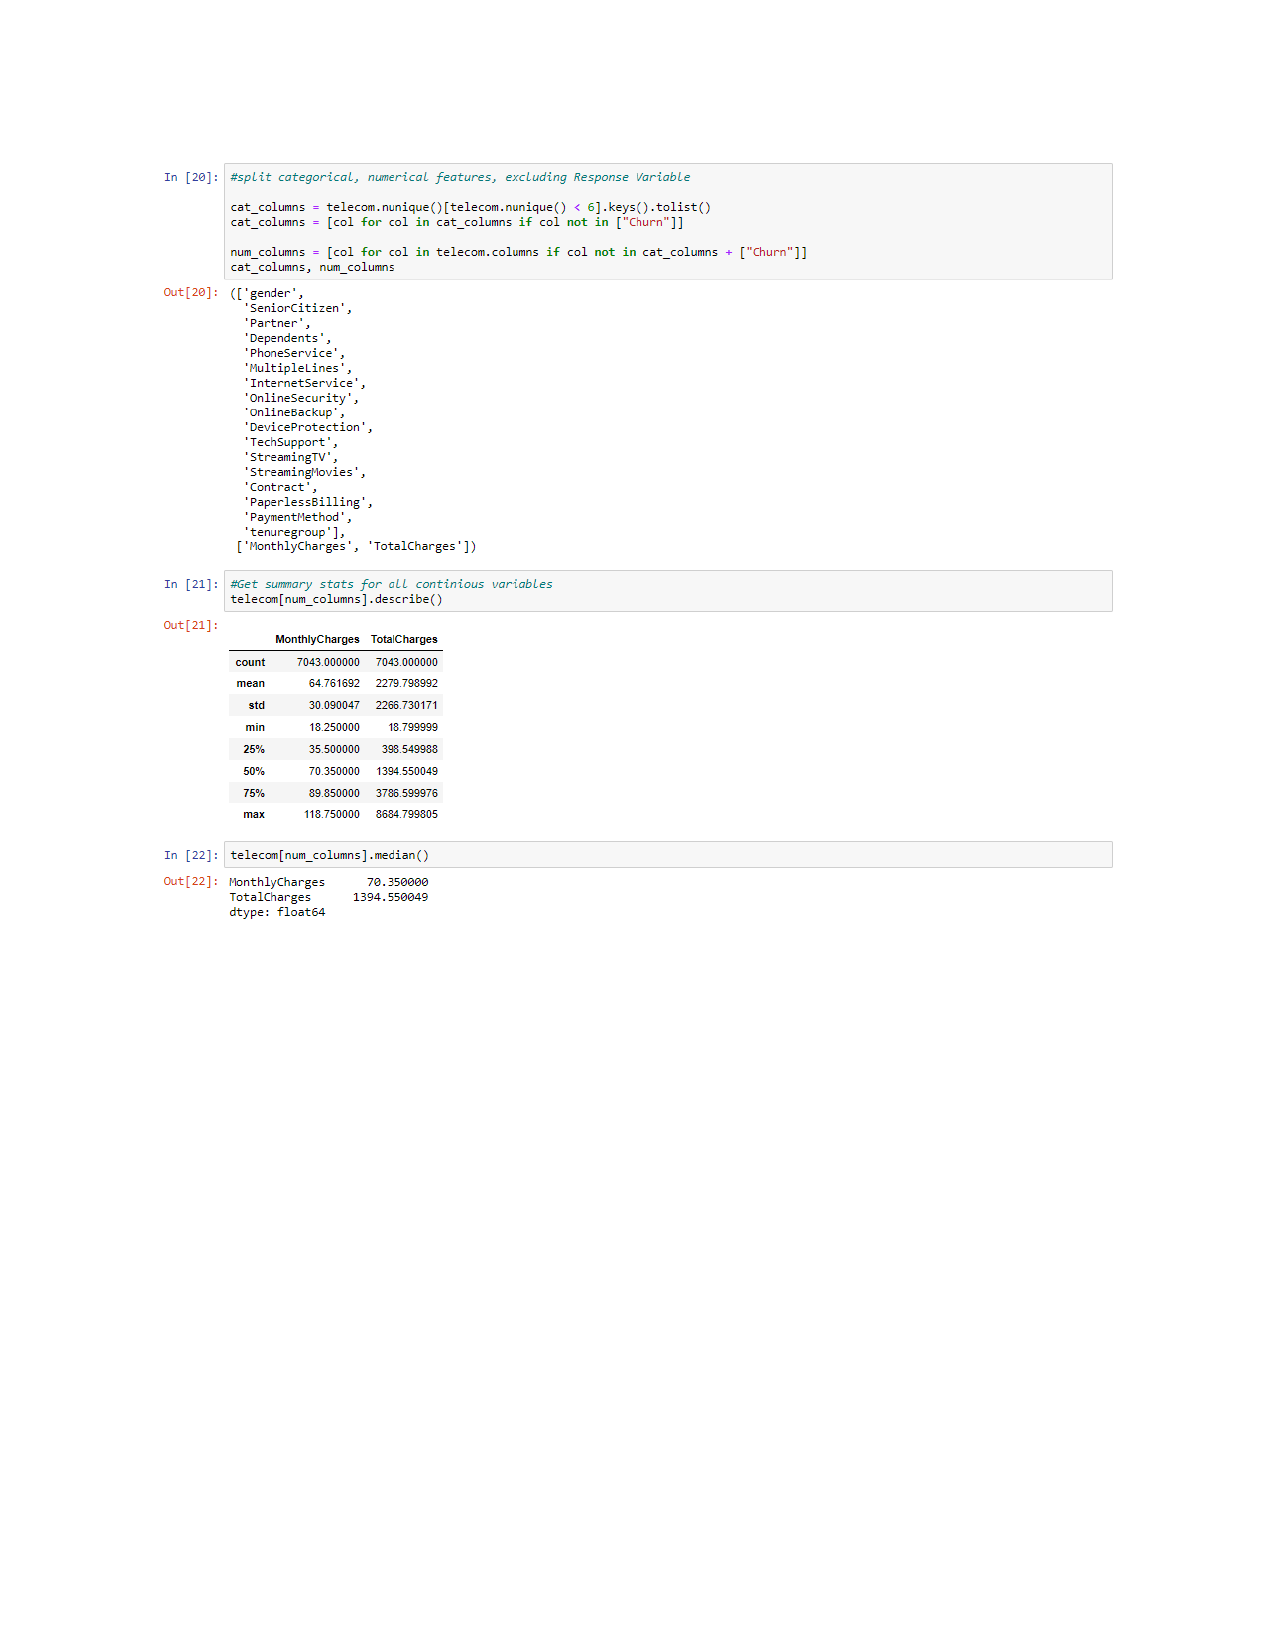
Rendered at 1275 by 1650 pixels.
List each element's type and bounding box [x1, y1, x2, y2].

picture [150, 150, 1125, 931]
